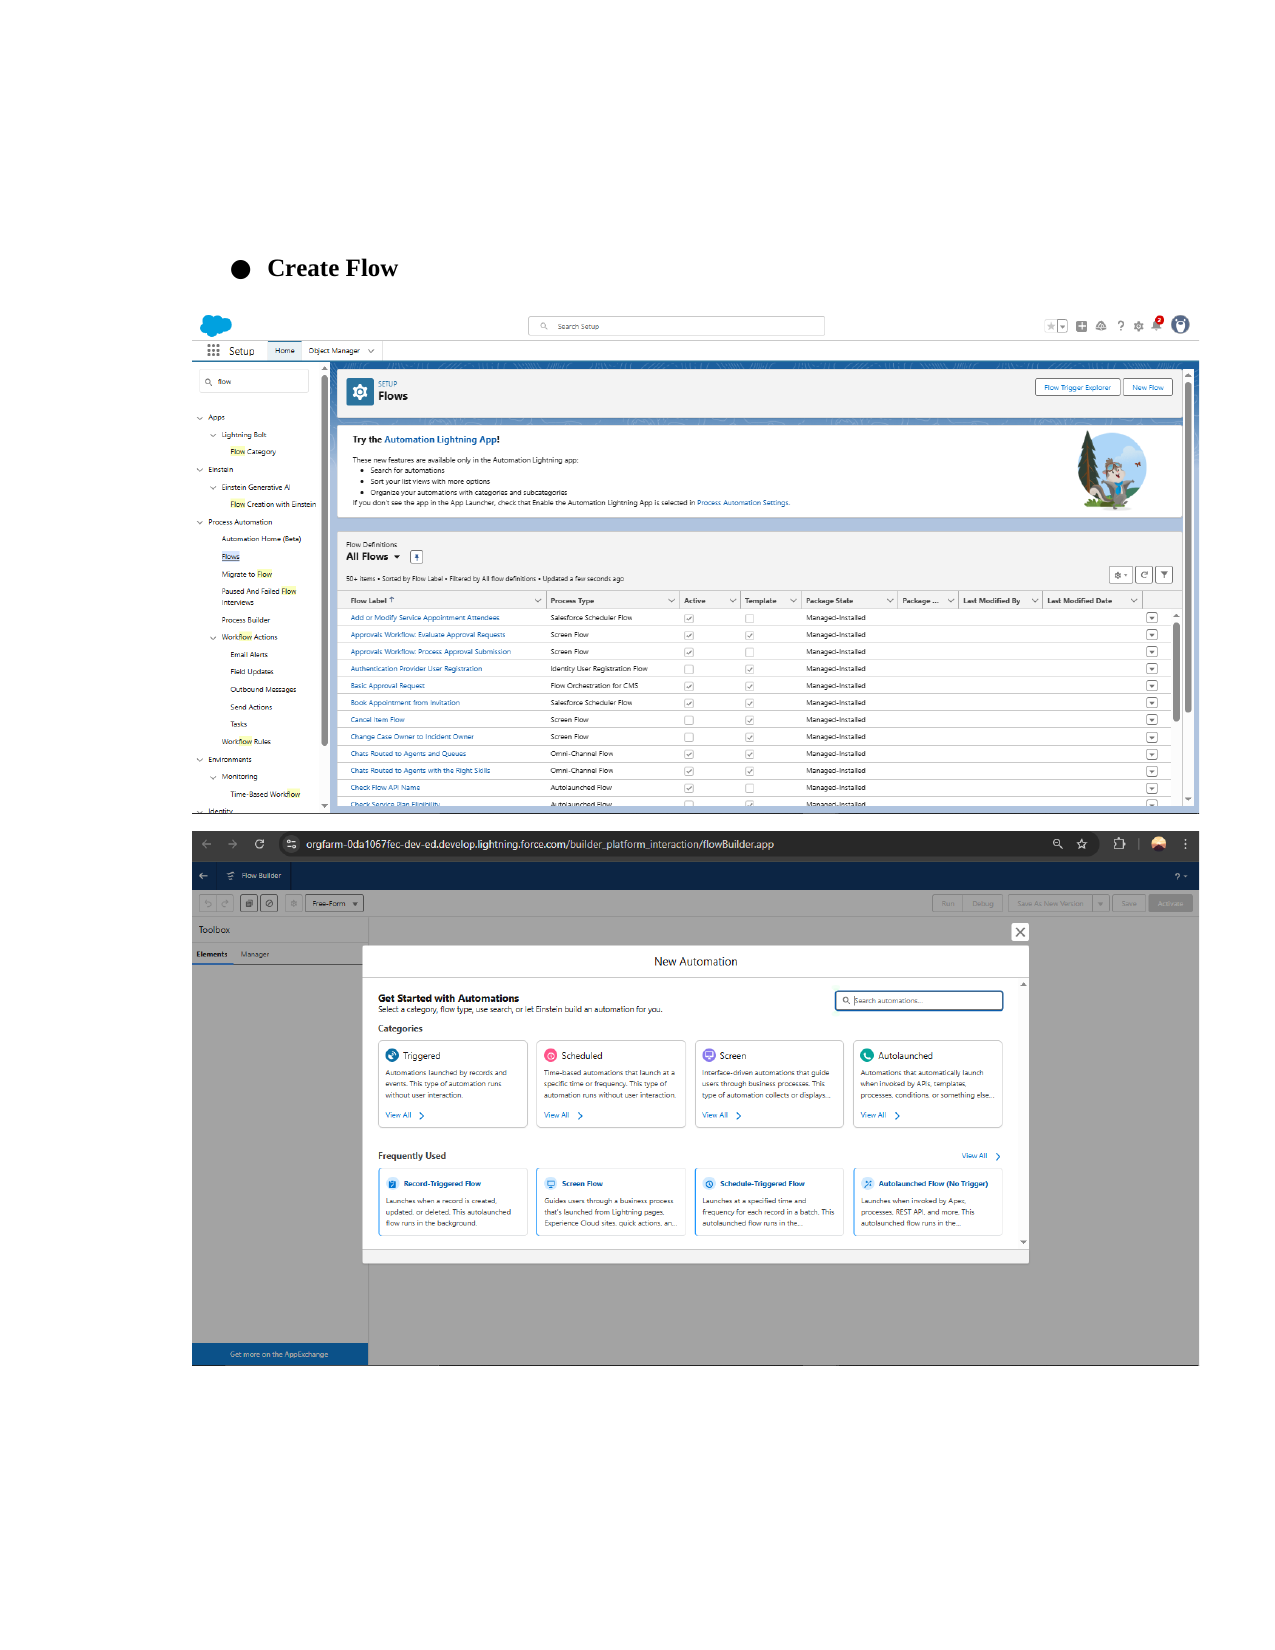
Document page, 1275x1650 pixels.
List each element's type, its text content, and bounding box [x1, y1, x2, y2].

list Create Flow [229, 240, 1201, 291]
picture [192, 831, 1200, 1366]
picture [192, 313, 1200, 814]
